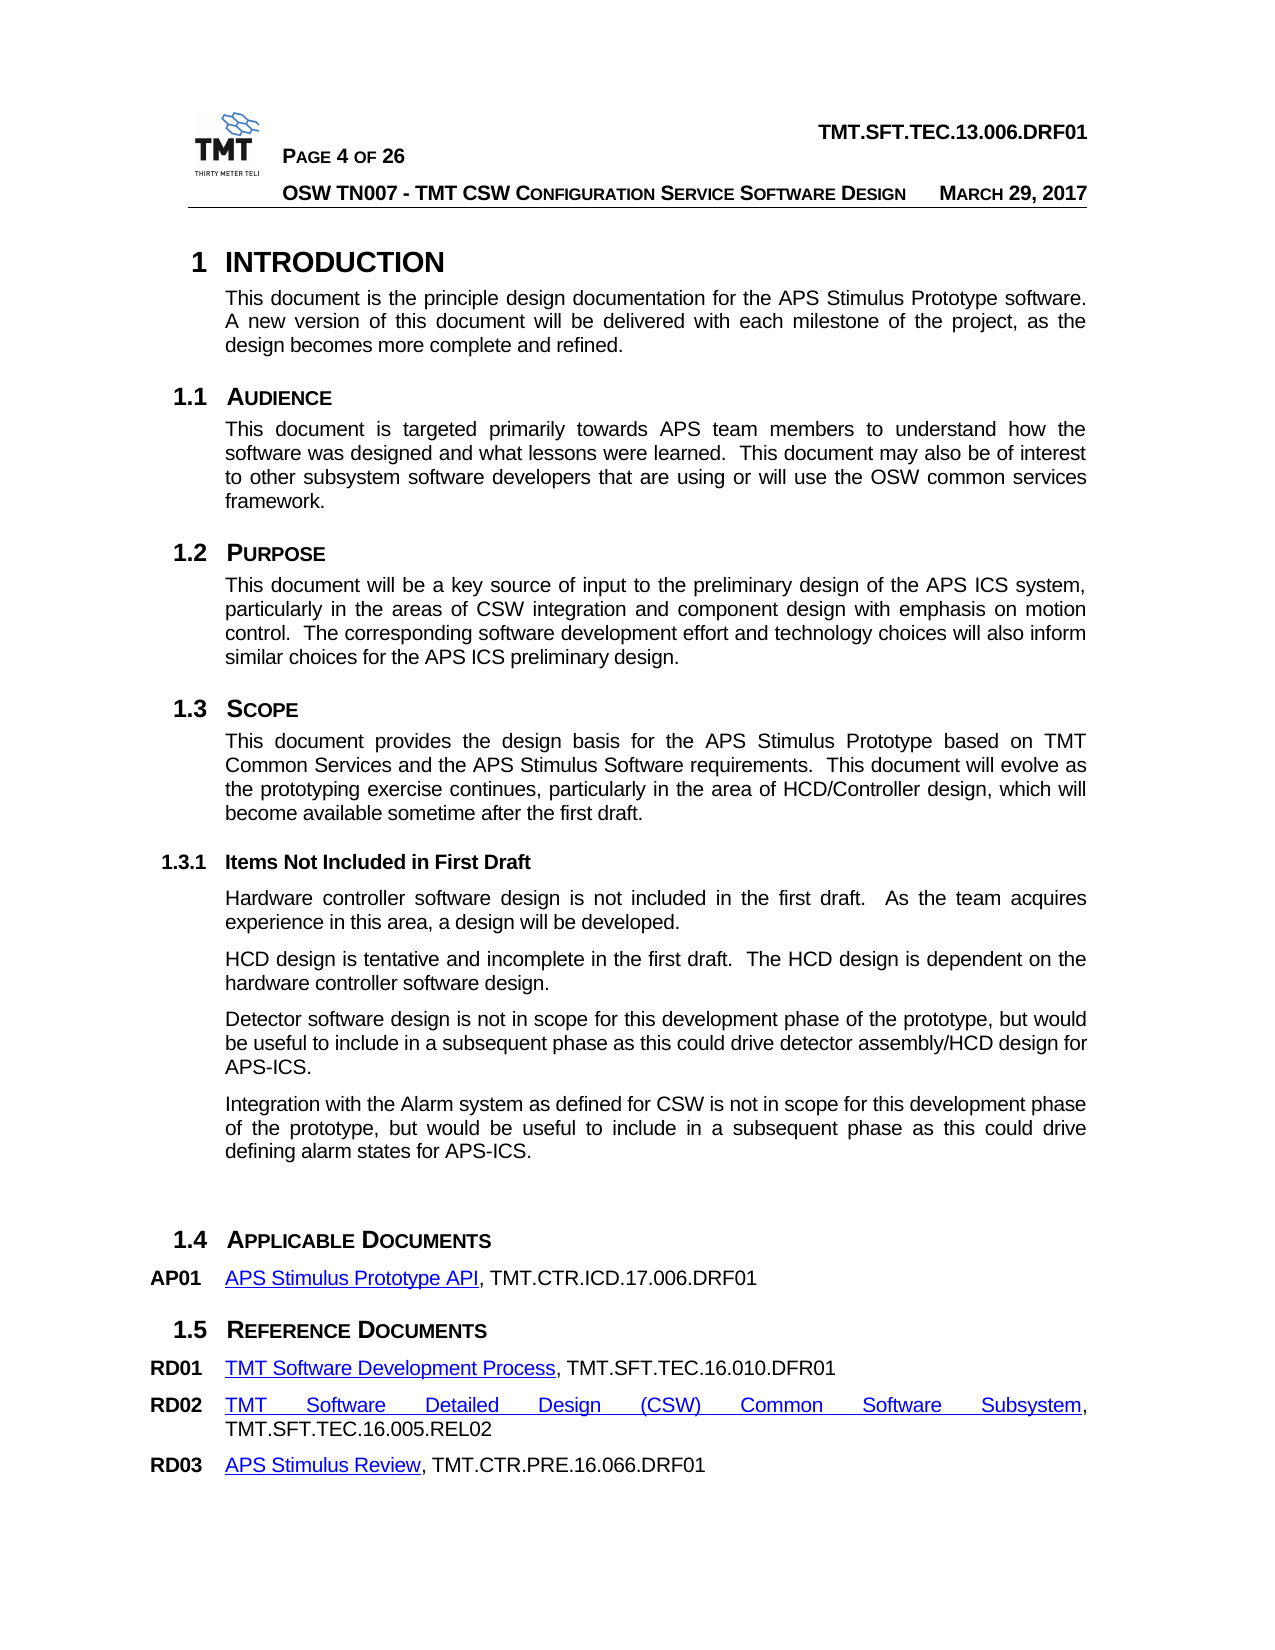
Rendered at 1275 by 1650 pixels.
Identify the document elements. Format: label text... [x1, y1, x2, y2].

subtitle Scope [207, 694, 1087, 723]
text APS Stimulus Review, TMT.CTR.PRE.16.066.DRF01 [150, 1453, 1087, 1477]
text This document is the principle design documentation for the APS Stimulus Prototype software. A new version of this document will be delivered with each milestone of the project, as the design becomes more complete and refined. [225, 285, 1087, 357]
subtitle Purpose [207, 538, 1087, 567]
subtitle Reference Documents [207, 1315, 1087, 1344]
text This document is targeted primarily towards APS team members to understand how the software was designed and what lessons were learned. This document may also be of interest to other subsystem software developers that are using or will use the OSW common services framework. [225, 417, 1087, 513]
text Detector software design is not in scope for this development phase of the prototype, but would be useful to include in a subsequent phase as this could drive detector assembly/HCD design for APS-ICS. [225, 1007, 1087, 1079]
text This document will be a key source of input to the preliminary design of the APS ICS system, particularly in the areas of CSW integration and component design with emphasis on motion control. The corresponding software development effort and technology choices will also inform similar choices for the APS ICS preliminary design. [225, 573, 1087, 669]
subtitle Audience [207, 382, 1087, 411]
subtitle Introduction [207, 246, 1087, 279]
text Hardware controller software design is not included in the first draft. As the team acquires experience in this area, a design will be developed. [225, 886, 1087, 934]
picture [195, 112, 259, 176]
text TMT Software Development Process, TMT.SFT.TEC.16.010.DFR01 [150, 1356, 1087, 1380]
subtitle Applicable Documents [207, 1225, 1087, 1253]
text HCD design is tentative and incomplete in the first draft. The HCD design is dependent on the hardware controller software design. [225, 947, 1087, 994]
text APS Stimulus Prototype API, TMT.CTR.ICD.17.006.DRF01 [150, 1266, 1087, 1290]
text Integration with the Alarm system as defined for CSW is not in scope for this development phase of the prototype, but would be useful to include in a subsequent phase as this could drive defining alarm states for APS-ICS. [225, 1091, 1087, 1163]
text TMT Software Detailed Design (CSW) Common Software Subsystem, TMT.SFT.TEC.16.005.REL02 [150, 1393, 1087, 1441]
text This document provides the design basis for the APS Stimulus Prototype based on TMT Common Services and the APS Stimulus Software requirements. This document will evolve as the prototyping exercise continues, particularly in the area of HCD/Controller design, which will become available sometime after the first draft. [225, 729, 1087, 825]
subtitle Items Not Included in First Draft [206, 850, 1087, 874]
